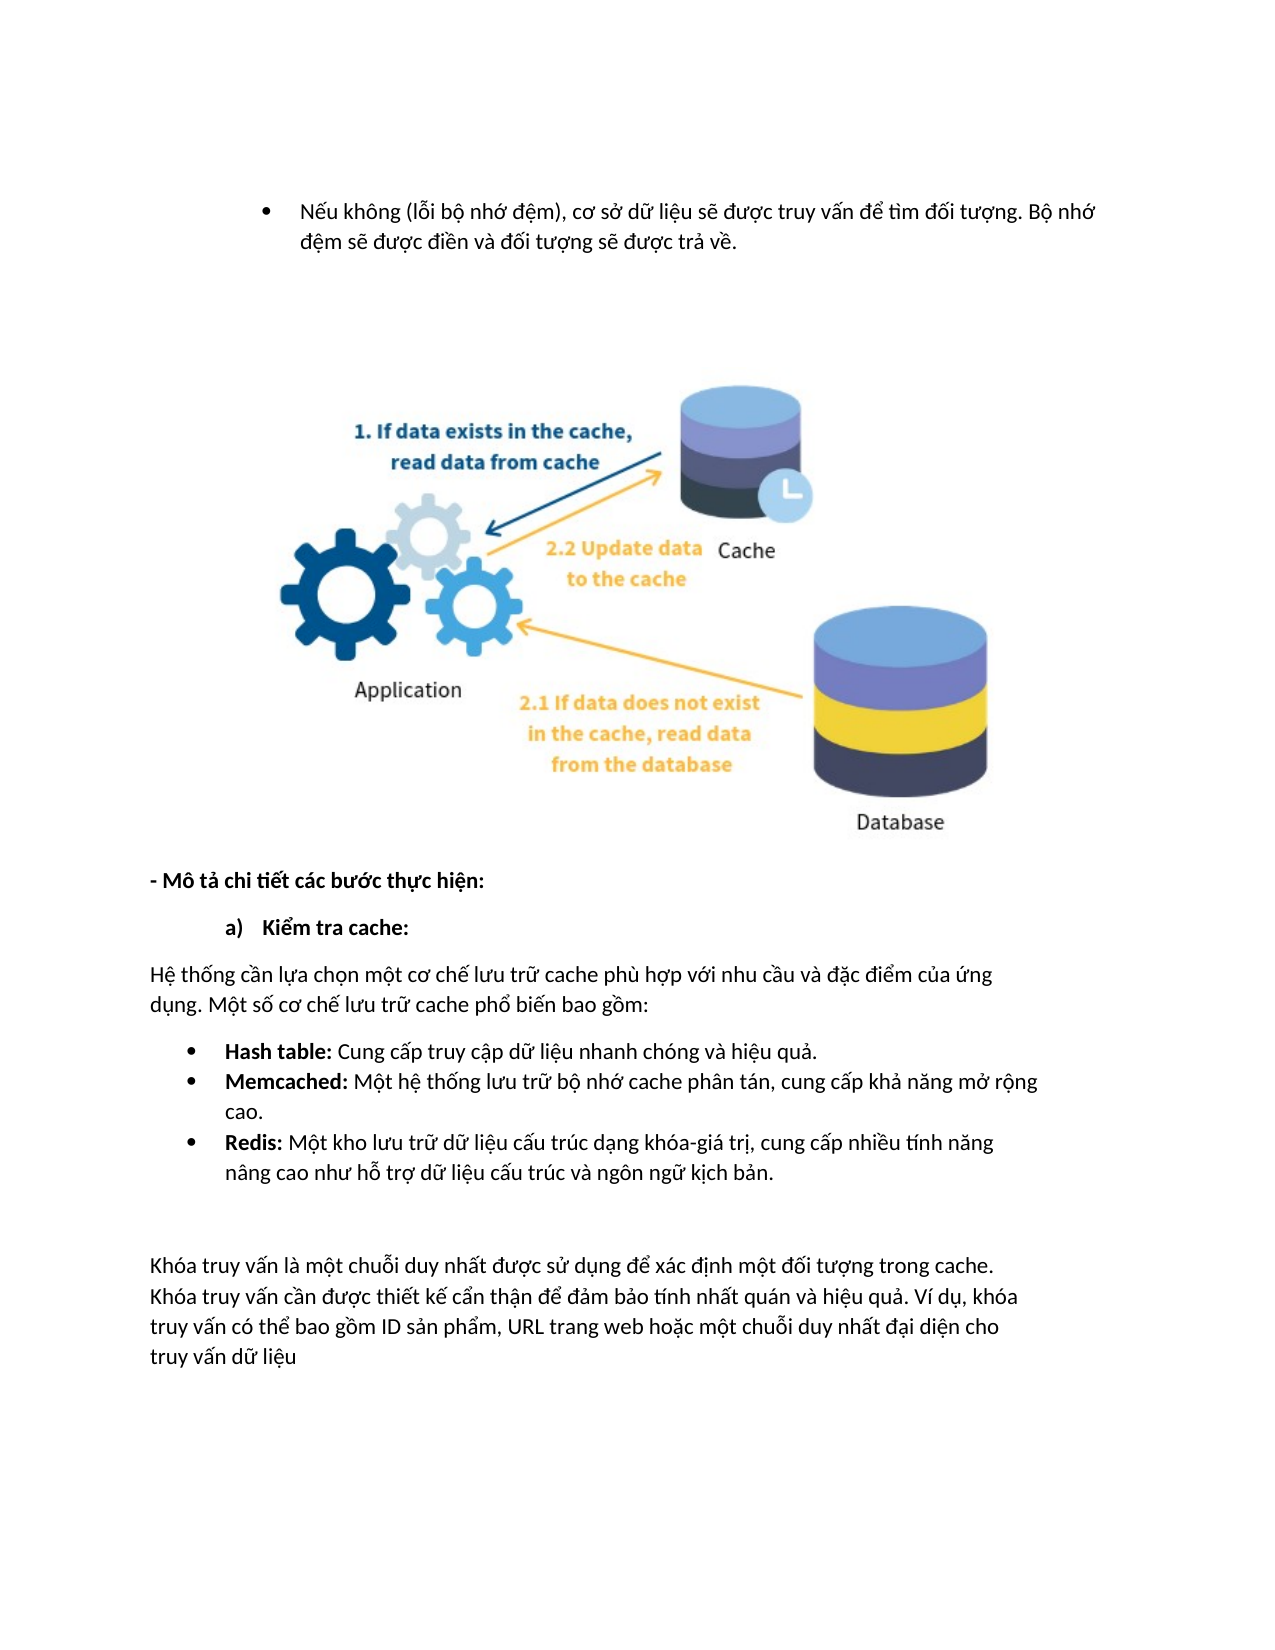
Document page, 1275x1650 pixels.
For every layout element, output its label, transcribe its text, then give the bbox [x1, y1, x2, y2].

text - Mô tả chi tiết các bước thực hiện: [150, 866, 1125, 894]
list Kiểm tra cache: [225, 913, 1125, 941]
list Redis: Một kho lưu trữ dữ liệu cấu trúc dạng khóa-giá trị, cung cấp nhiều tính năng nâng cao như hỗ trợ dữ liệu cấu trúc và ngôn ngữ kịch bản. [187, 1128, 1043, 1186]
list Nếu không (lỗi bộ nhớ đệm), cơ sở dữ liệu sẽ được truy vấn để tìm đối tượng. Bộ nhớ đệm sẽ được điền và đối tượng sẽ được trả về. [262, 197, 1125, 255]
text Hệ thống cần lựa chọn một cơ chế lưu trữ cache phù hợp với nhu cầu và đặc điểm của ứng dụng. Một số cơ chế lưu trữ cache phổ biến bao gồm: [150, 960, 1043, 1018]
picture [231, 367, 1044, 848]
list Memcached: Một hệ thống lưu trữ bộ nhớ cache phân tán, cung cấp khả năng mở rộng cao. [187, 1067, 1043, 1125]
text Khóa truy vấn là một chuỗi duy nhất được sử dụng để xác định một đối tượng trong cache. Khóa truy vấn cần được thiết kế cẩn thận để đảm bảo tính nhất quán và hiệu quả. Ví dụ, khóa truy vấn có thể bao gồm ID sản phẩm, URL trang web hoặc một chuỗi duy nhất đại diện cho truy vấn dữ liệu [150, 1252, 1043, 1370]
list Hash table: Cung cấp truy cập dữ liệu nhanh chóng và hiệu quả. [187, 1037, 1043, 1065]
